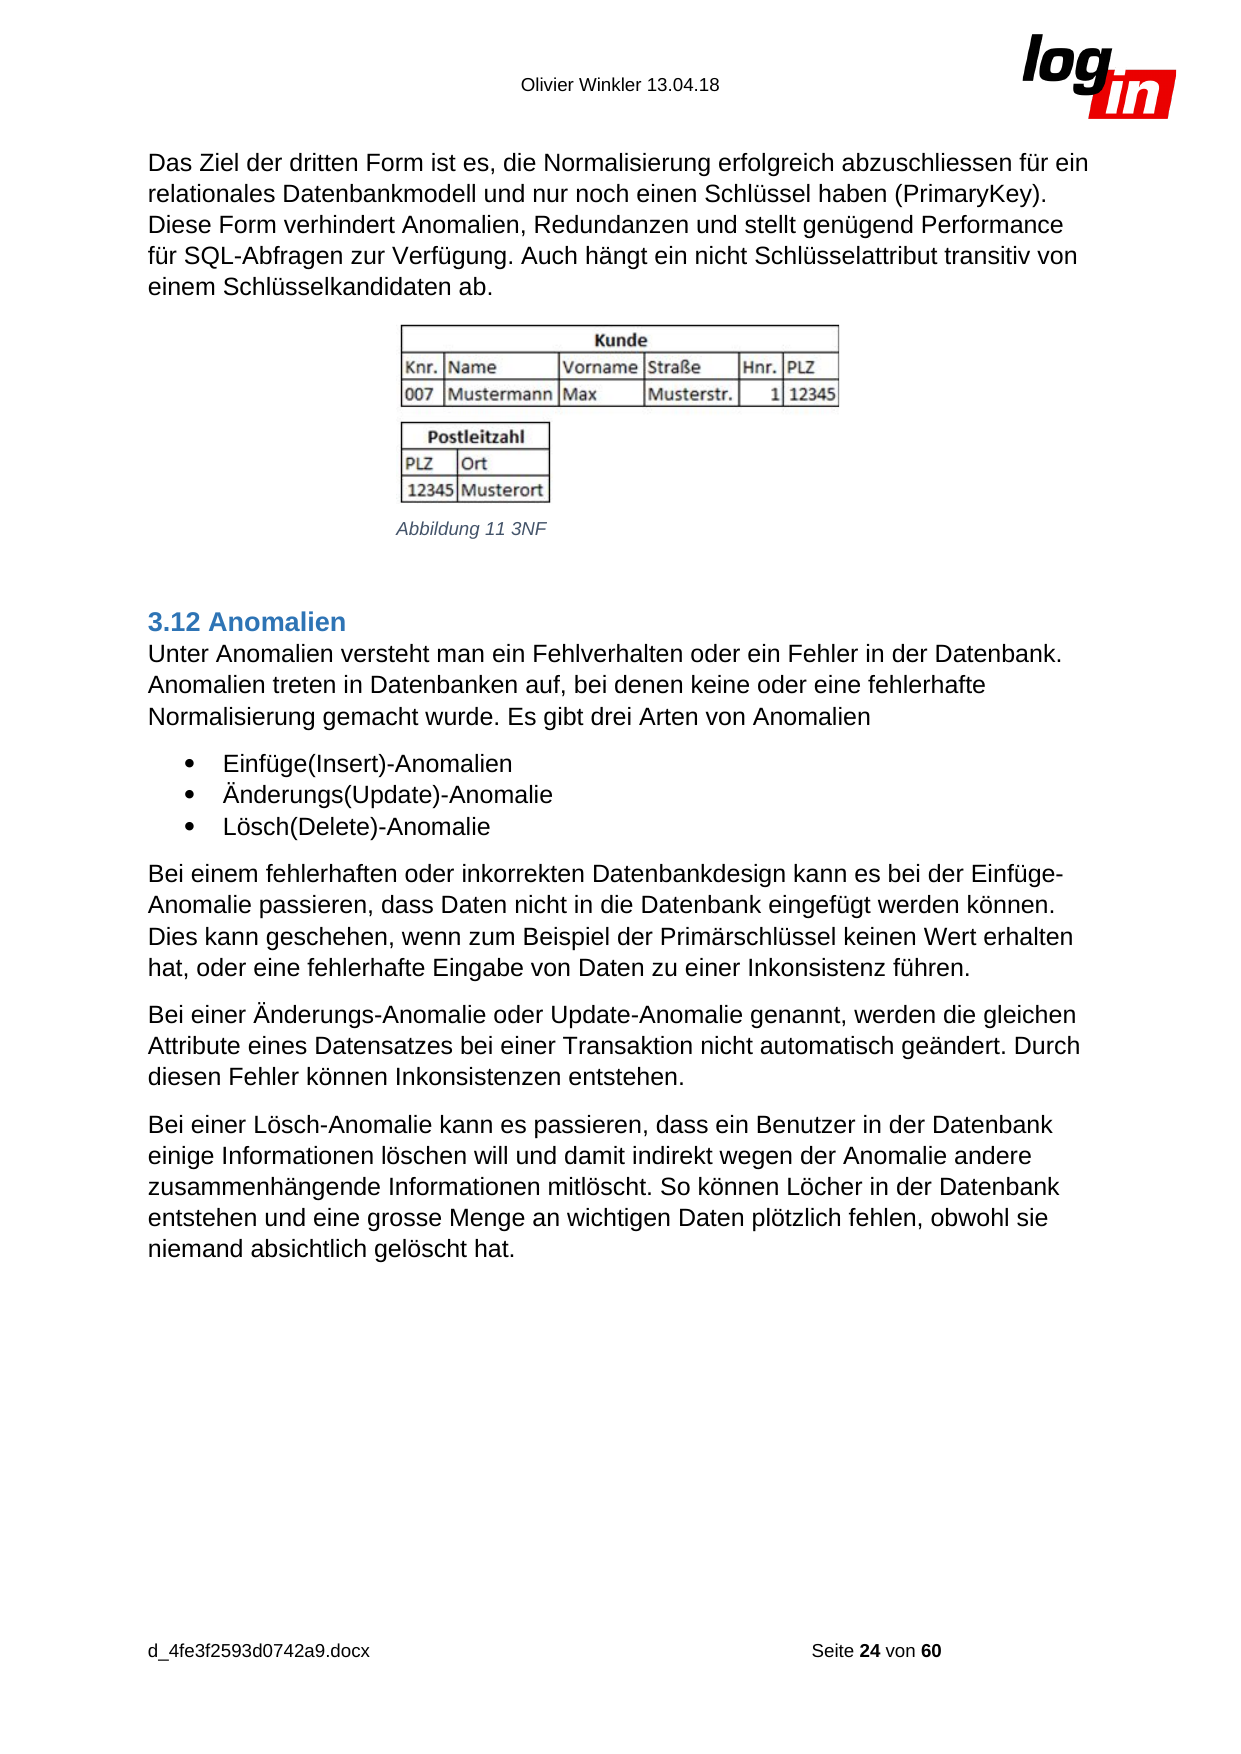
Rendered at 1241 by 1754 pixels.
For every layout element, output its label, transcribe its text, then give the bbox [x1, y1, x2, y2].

text Das Ziel der dritten Form ist es, die Normalisierung erfolgreich abzuschliessen für ein relationales Datenbankmodell und nur noch einen Schlüssel haben (PrimaryKey). Diese Form verhindert Anomalien, Redundanzen und stellt genügend Performance für SQL-Abfragen zur Verfügung. Auch hängt ein nicht Schlüsselattribut transitiv von einem Schlüsselkandidaten ab. [148, 148, 1093, 301]
subtitle 3.12 Anomalien [148, 606, 1093, 637]
text Unter Anomalien versteht man ein Fehlverhalten oder ein Fehler in der Datenbank. Anomalien treten in Datenbanken auf, bei denen keine oder eine fehlerhafte Normalisierung gemacht wurde. Es gibt drei Arten von Anomalien [148, 639, 1093, 730]
text Bei einer Lösch-Anomalie kann es passieren, dass ein Benutzer in der Datenbank einige Informationen löschen will und damit indirekt wegen der Anomalie andere zusammenhängende Informationen mitlöscht. So können Löcher in der Datenbank entstehen und eine grosse Menge an wichtigen Daten plötzlich fehlen, obwohl sie niemand absichtlich gelöscht hat. [148, 1110, 1093, 1263]
text Bei einem fehlerhaften oder inkorrekten Datenbankdesign kann es bei der Einfüge-Anomalie passieren, dass Daten nicht in die Datenbank eingefügt werden können. Dies kann geschehen, wenn zum Beispiel der Primärschlüssel keinen Wert erhalten hat, oder eine fehlerhafte Eingabe von Daten zu einer Inkonsistenz führen. [148, 859, 1093, 981]
picture [1022, 34, 1177, 119]
text Bei einer Änderungs-Anomalie oder Update-Anomalie genannt, werden die gleichen Attribute eines Datensatzes bei einer Transaktion nicht automatisch geändert. Durch diesen Fehler können Inkonsistenzen entstehen. [148, 1000, 1093, 1091]
picture [396, 320, 840, 504]
list Einfüge(Insert)-Anomalien [185, 749, 1093, 778]
list Lösch(Delete)-Anomalie [185, 812, 1093, 840]
list Änderungs(Update)-Anomalie [185, 780, 1093, 809]
